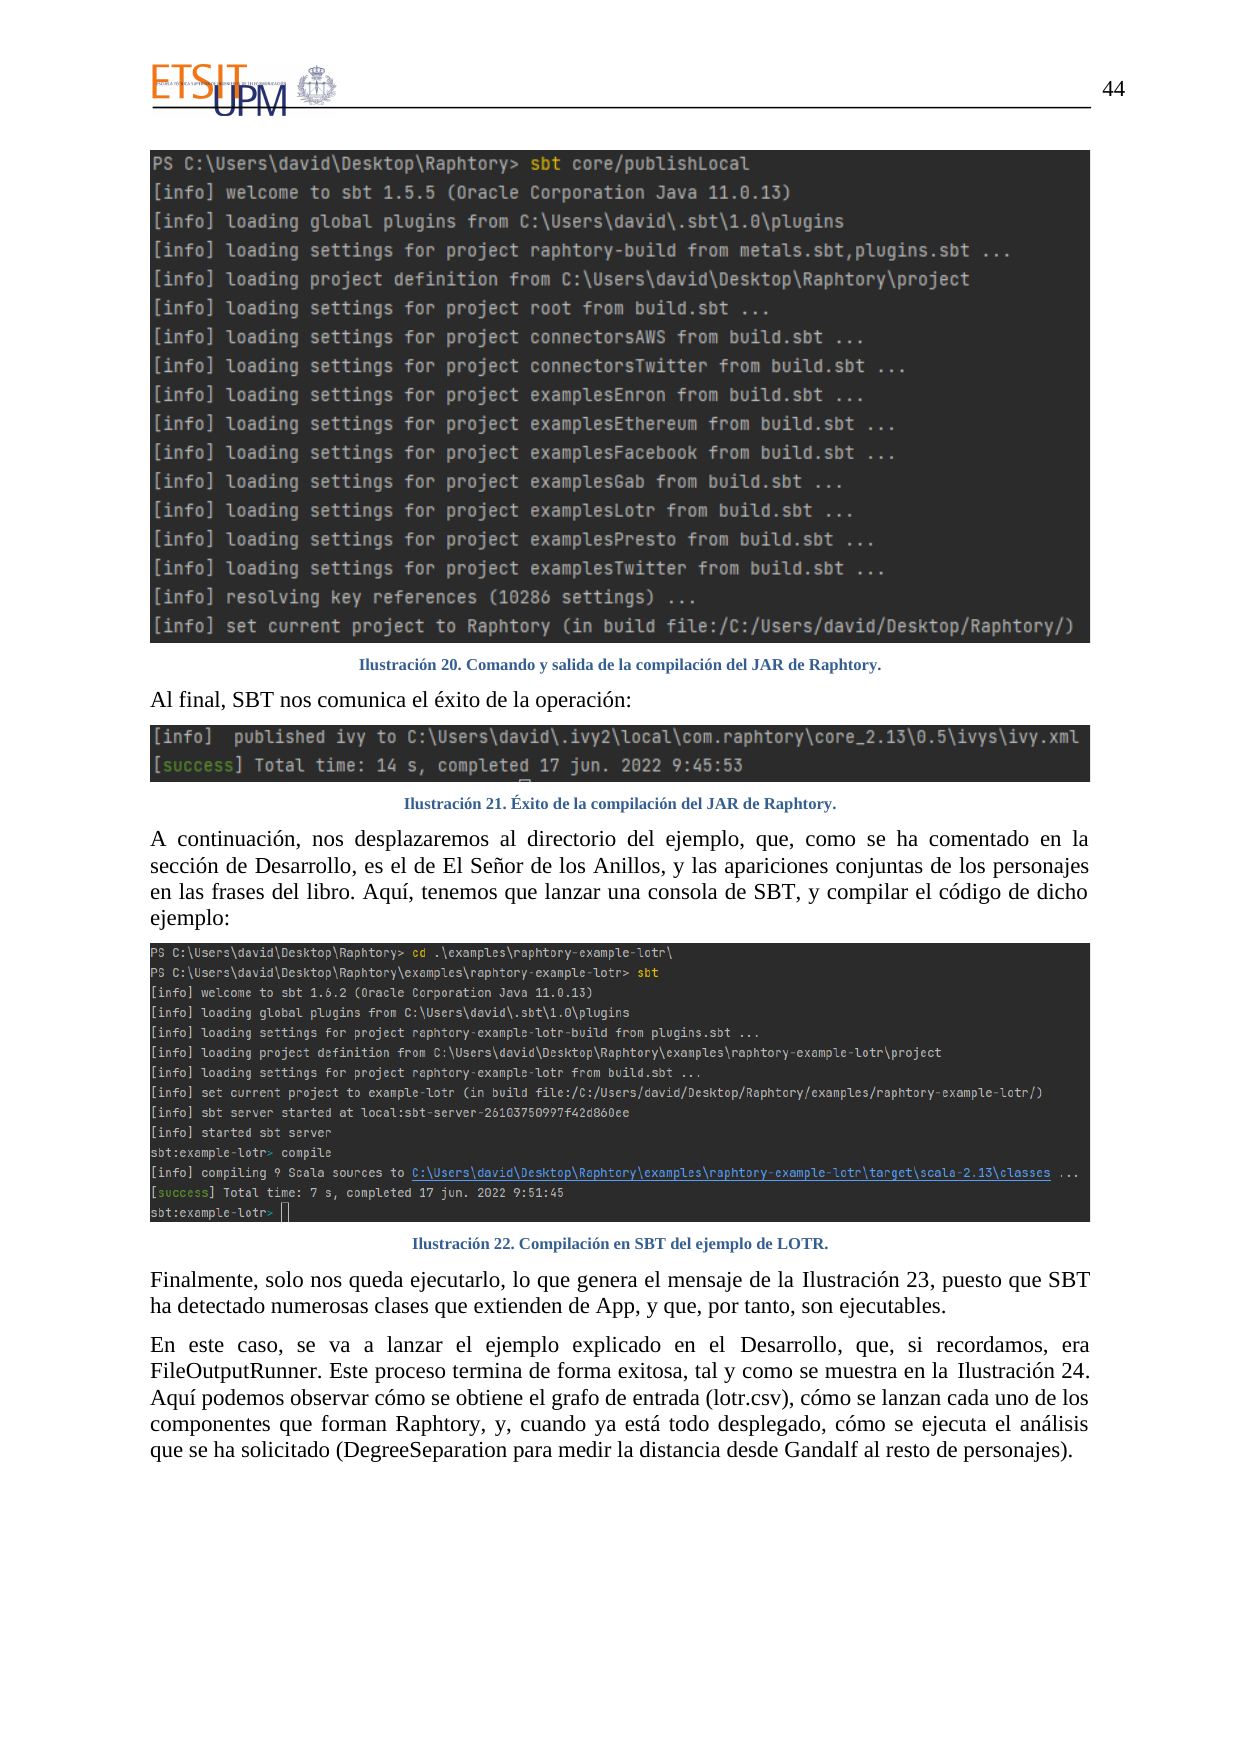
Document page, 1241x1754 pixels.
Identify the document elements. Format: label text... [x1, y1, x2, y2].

picture [150, 725, 1091, 782]
picture [150, 943, 1091, 1222]
picture [151, 63, 338, 117]
text En este caso, se va a lanzar el ejemplo explicado en el Desarrollo, que, si recordamos, era FileOutputRunner. Este proceso termina de forma exitosa, tal y como se muestra en la Ilustración 22. Aquí podemos observar cómo se obtiene el grafo de entrada (lotr.csv), cómo se lanzan cada uno de los componentes que forman Raphtory, y, cuando ya está todo desplegado, cómo se ejecuta el análisis que se ha solicitado (DegreeSeparation para medir la distancia desde Gandalf al resto de personajes). [150, 1331, 1090, 1463]
picture [150, 150, 1091, 643]
text A continuación, nos desplazaremos al directorio del ejemplo, que, como se ha comentado en la sección de Desarrollo, es el de El Señor de los Anillos, y las apariciones conjuntas de los personajes en las frases del libro. Aquí, tenemos que lanzar una consola de SBT, y compilar el código de dicho ejemplo: [150, 825, 1090, 931]
text Finalmente, solo nos queda ejecutarlo, lo que genera el mensaje de la Ilustración 21, puesto que SBT ha detectado numerosas clases que extienden de App, y que, por tanto, son ejecutables. [150, 1266, 1090, 1318]
text Al final, SBT nos comunica el éxito de la operación: [150, 686, 1090, 713]
